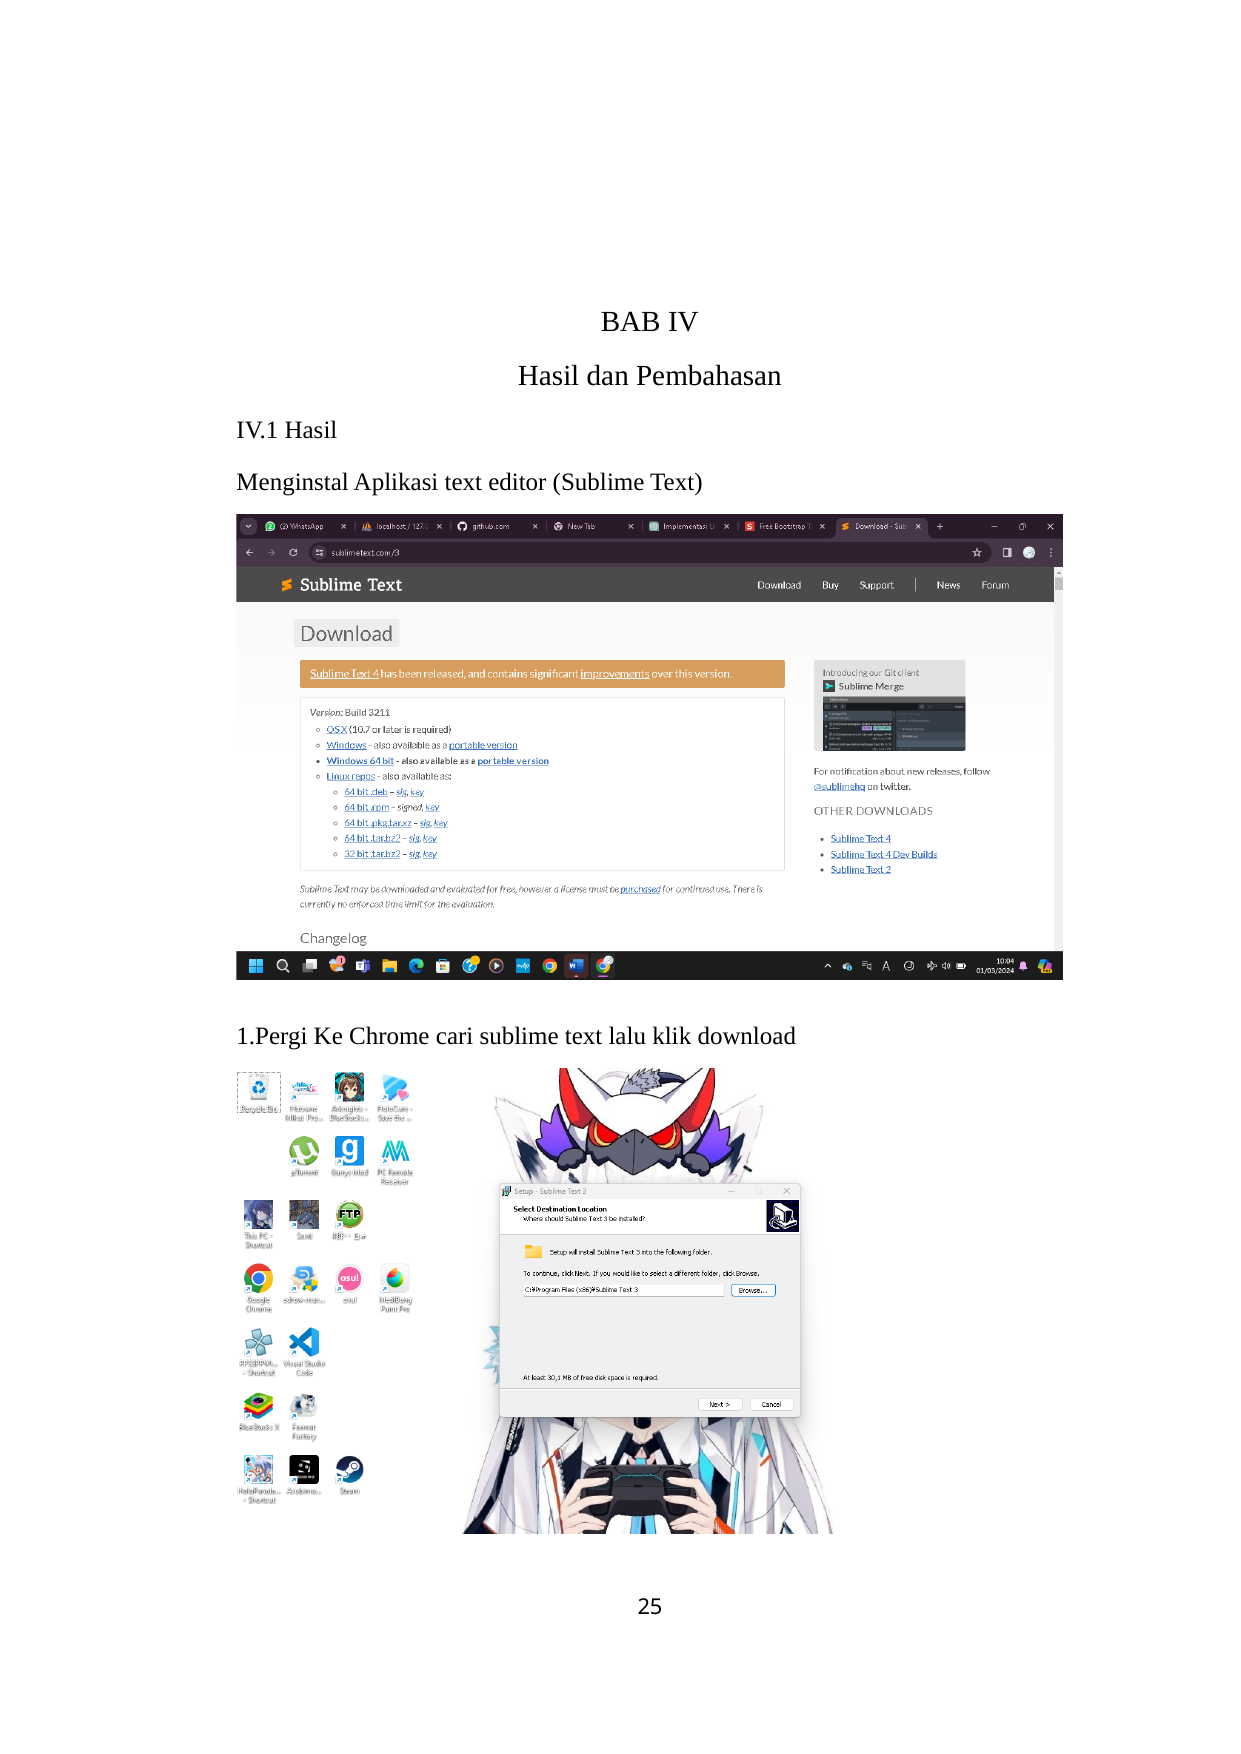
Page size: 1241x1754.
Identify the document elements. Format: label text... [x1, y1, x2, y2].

text BAB IV [236, 302, 1063, 339]
picture [236, 1068, 1063, 1534]
text 1.Pergi Ke Chrome cari sublime text lalu klik download [236, 1017, 1063, 1054]
text Menginstal Aplikasi text editor (Sublime Text) [236, 462, 1063, 500]
text Hasil dan Pembahasan [236, 356, 1063, 394]
picture [236, 514, 1063, 980]
text IV.1 Hasil [236, 411, 1063, 448]
